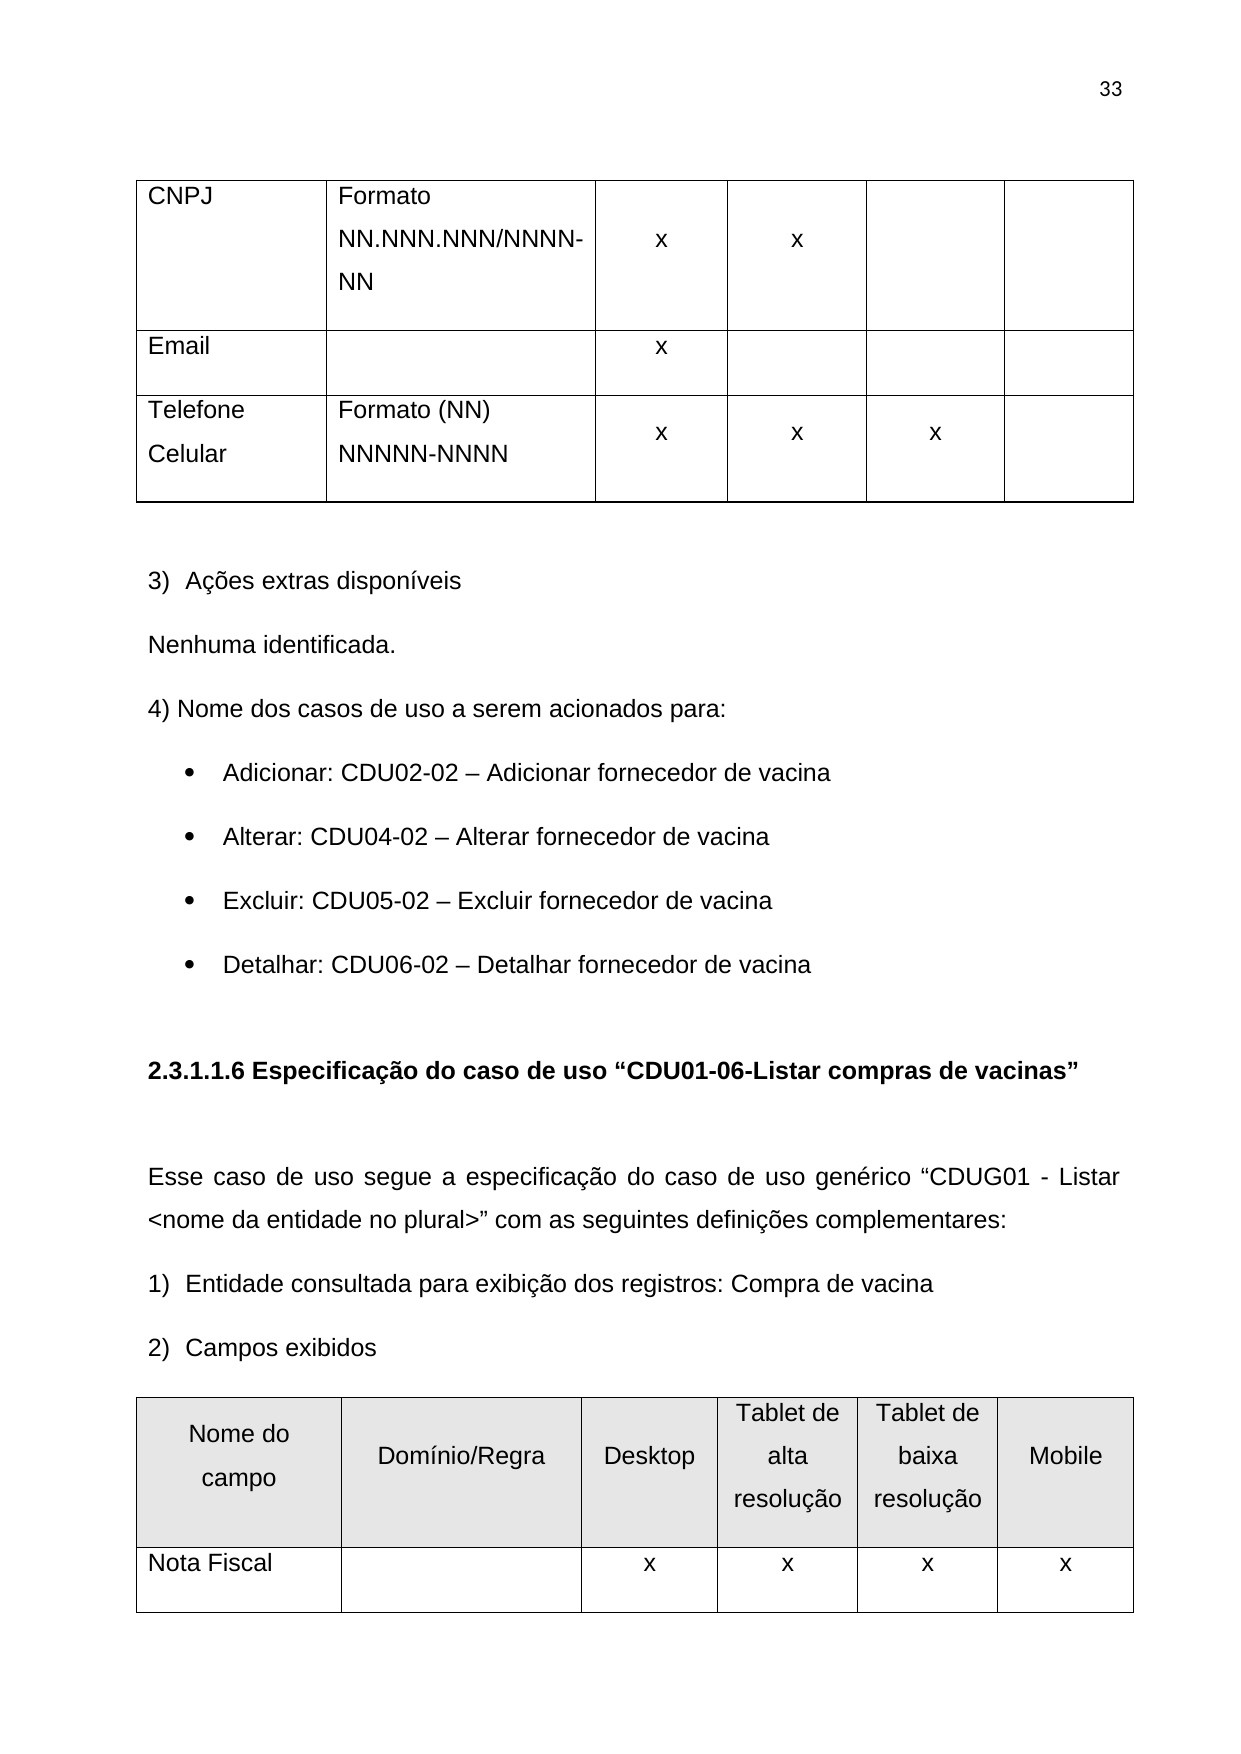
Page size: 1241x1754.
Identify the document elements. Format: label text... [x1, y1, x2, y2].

text Esse caso de uso segue a especificação do caso de uso genérico “CDUG01 - Listar <nome da entidade no plural>” com as seguintes definições complementares: [148, 1162, 1122, 1234]
text Nenhuma identificada. [148, 630, 1122, 659]
table_cell x [728, 181, 866, 329]
table_header Domínio/Regra [342, 1398, 581, 1547]
table_cell x [596, 396, 727, 501]
table_header Mobile [998, 1398, 1133, 1547]
list Excluir: CDU05-02 – Excluir fornecedor de vacina [185, 886, 1122, 915]
list Entidade consultada para exibição dos registros: Compra de vacina [148, 1269, 1122, 1298]
table_header Desktop [582, 1398, 717, 1547]
text 2.3.1.1.6 Especificação do caso de uso “CDU01-06-Listar compras de vacinas” [148, 1056, 1122, 1085]
table_header Nome do campo [137, 1398, 341, 1547]
table_cell [1005, 181, 1133, 329]
table_header Tablet de baixa resolução [858, 1398, 997, 1547]
list Alterar: CDU04-02 – Alterar fornecedor de vacina [185, 822, 1122, 851]
table_cell Formato NN.NNN.NNN/NNNN-NN [327, 181, 595, 329]
table_cell x [858, 1548, 997, 1612]
table_cell Email [137, 331, 326, 394]
table_header Tablet de alta resolução [718, 1398, 857, 1547]
table_cell [867, 331, 1004, 394]
text 4) Nome dos casos de uso a serem acionados para: [148, 694, 1122, 723]
list Detalhar: CDU06-02 – Detalhar fornecedor de vacina [185, 950, 1122, 979]
table_cell x [867, 396, 1004, 501]
table_cell x [998, 1548, 1133, 1612]
table_cell x [582, 1548, 717, 1612]
table_cell x [728, 396, 866, 501]
table_cell [1005, 331, 1133, 394]
table_cell x [596, 331, 727, 394]
table_cell [867, 181, 1004, 329]
table_cell [342, 1548, 581, 1612]
table_cell CNPJ [137, 181, 326, 329]
list Ações extras disponíveis [148, 566, 1122, 595]
table_cell Formato (NN) NNNNN-NNNN [327, 396, 595, 501]
table_cell [327, 331, 595, 394]
table_cell x [596, 181, 727, 329]
list Adicionar: CDU02-02 – Adicionar fornecedor de vacina [185, 758, 1122, 787]
table_cell Nota Fiscal [137, 1548, 341, 1612]
table_cell x [718, 1548, 857, 1612]
table_cell Telefone Celular [137, 396, 326, 501]
table_cell [1005, 396, 1133, 501]
table_cell [728, 331, 866, 394]
list Campos exibidos [148, 1333, 1122, 1362]
